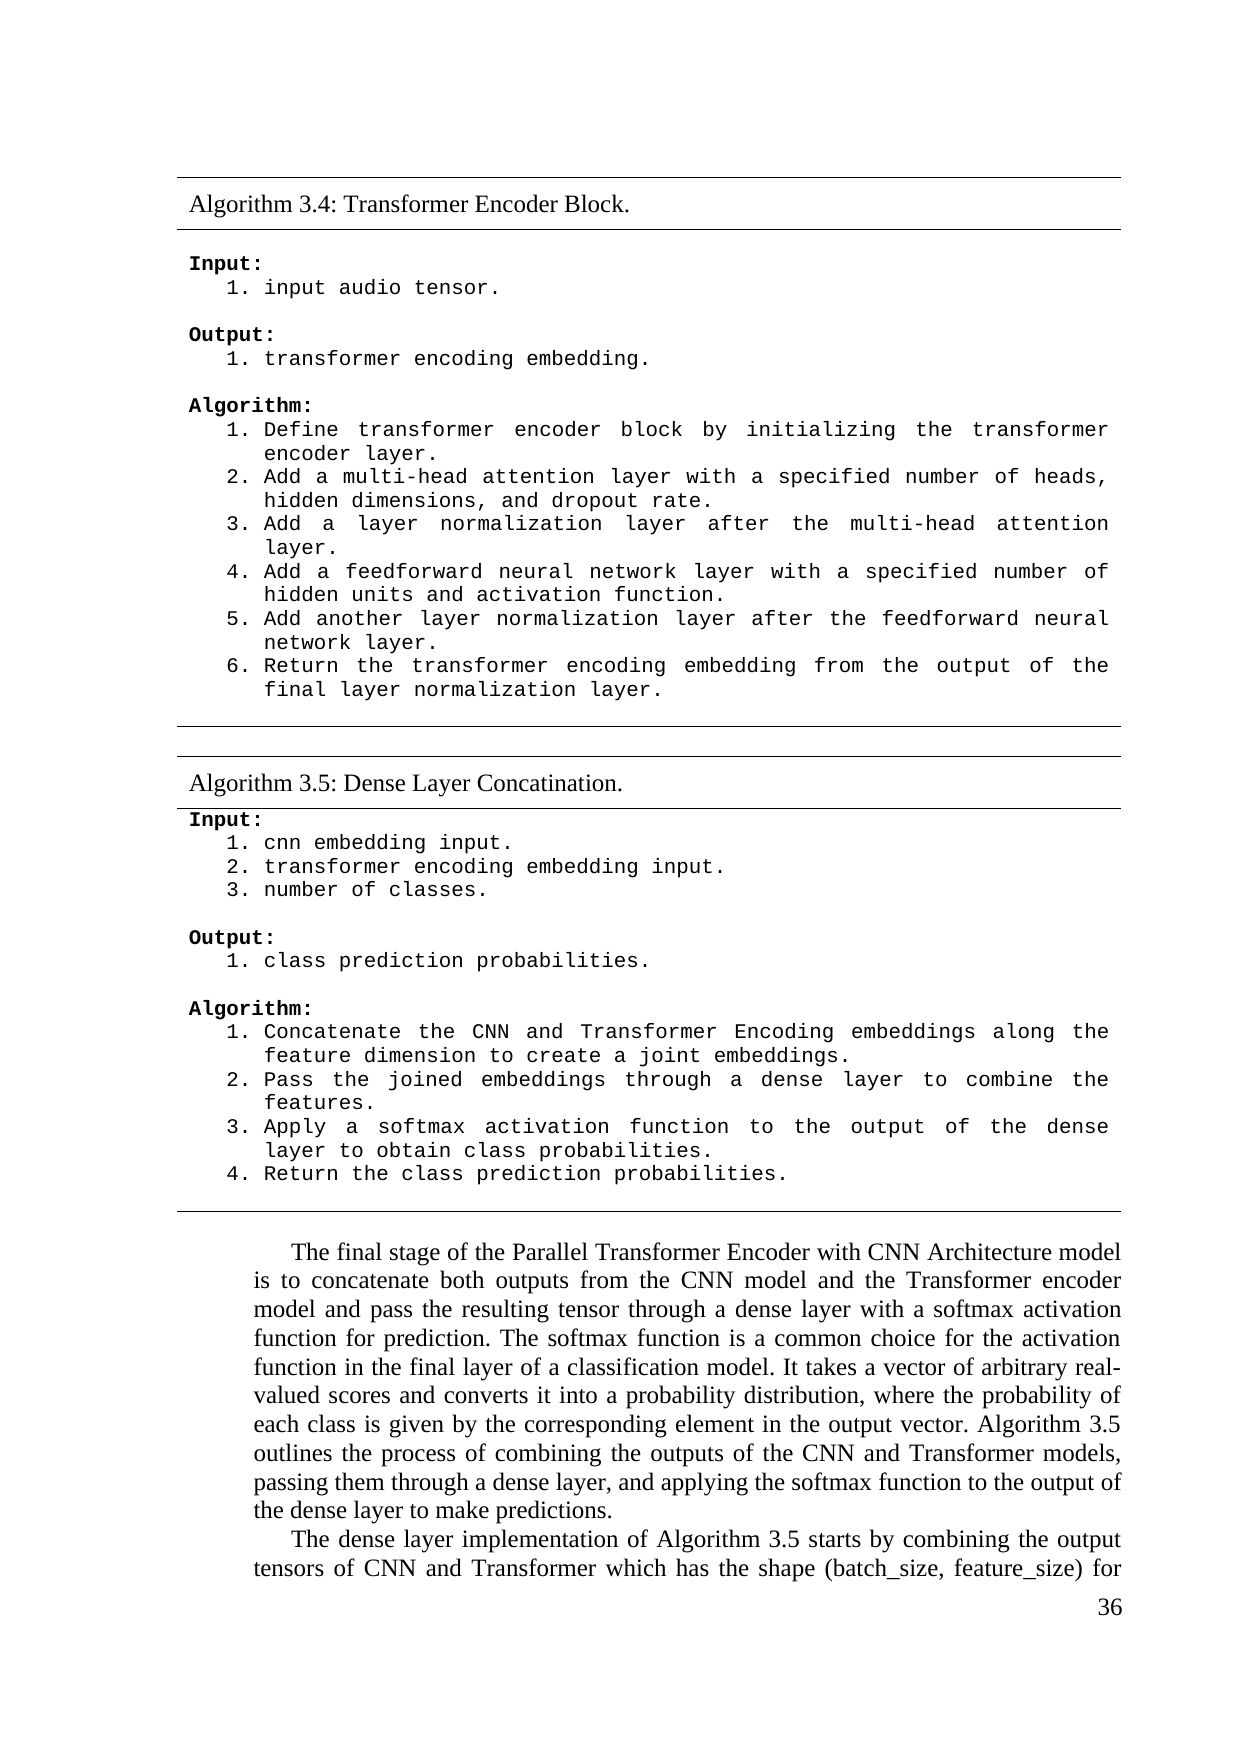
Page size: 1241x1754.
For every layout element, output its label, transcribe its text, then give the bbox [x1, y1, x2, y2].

table_cell Input: input audio tensor. Output: transformer encoding embedding. Algorithm: Define transformer encoder block by initializing the transformer encoder layer. Add a multi-head attention layer with a specified number of heads, hidden dimensions, and dropout rate. Add a layer normalization layer after the multi-head attention layer. Add a feedforward neural network layer with a specified number of hidden units and activation function. Add another layer normalization layer after the feedforward neural network layer. Return the transformer encoding embedding from the output of the final layer normalization layer. [177, 230, 1121, 726]
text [253, 1524, 1122, 1582]
text The final stage of the Parallel Transformer Encoder with CNN Architecture model is to concatenate both outputs from the CNN model and the Transformer encoder model and pass the resulting tensor through a dense layer with a softmax activation function for prediction. The softmax function is a common choice for the activation function in the final layer of a classification model. It takes a vector of arbitrary real-valued scores and converts it into a probability distribution, where the probability of each class is given by the corresponding element in the output vector. Algorithm 3.5 outlines the process of combining the outputs of the CNN and Transformer models, passing them through a dense layer, and applying the softmax function to the output of the dense layer to make predictions. [253, 1237, 1122, 1524]
table_header Algorithm 3.5: Dense Layer Concatination. [177, 757, 1121, 807]
table_cell Input: cnn embedding input. transformer encoding embedding input. number of classes. Output: class prediction probabilities. Algorithm: Concatenate the CNN and Transformer Encoding embeddings along the feature dimension to create a joint embeddings. Pass the joined embeddings through a dense layer to combine the features. Apply a softmax activation function to the output of the dense layer to obtain class probabilities. Return the class prediction probabilities. [177, 809, 1121, 1211]
table_header Algorithm 3.4: Transformer Encoder Block. [177, 178, 1121, 229]
